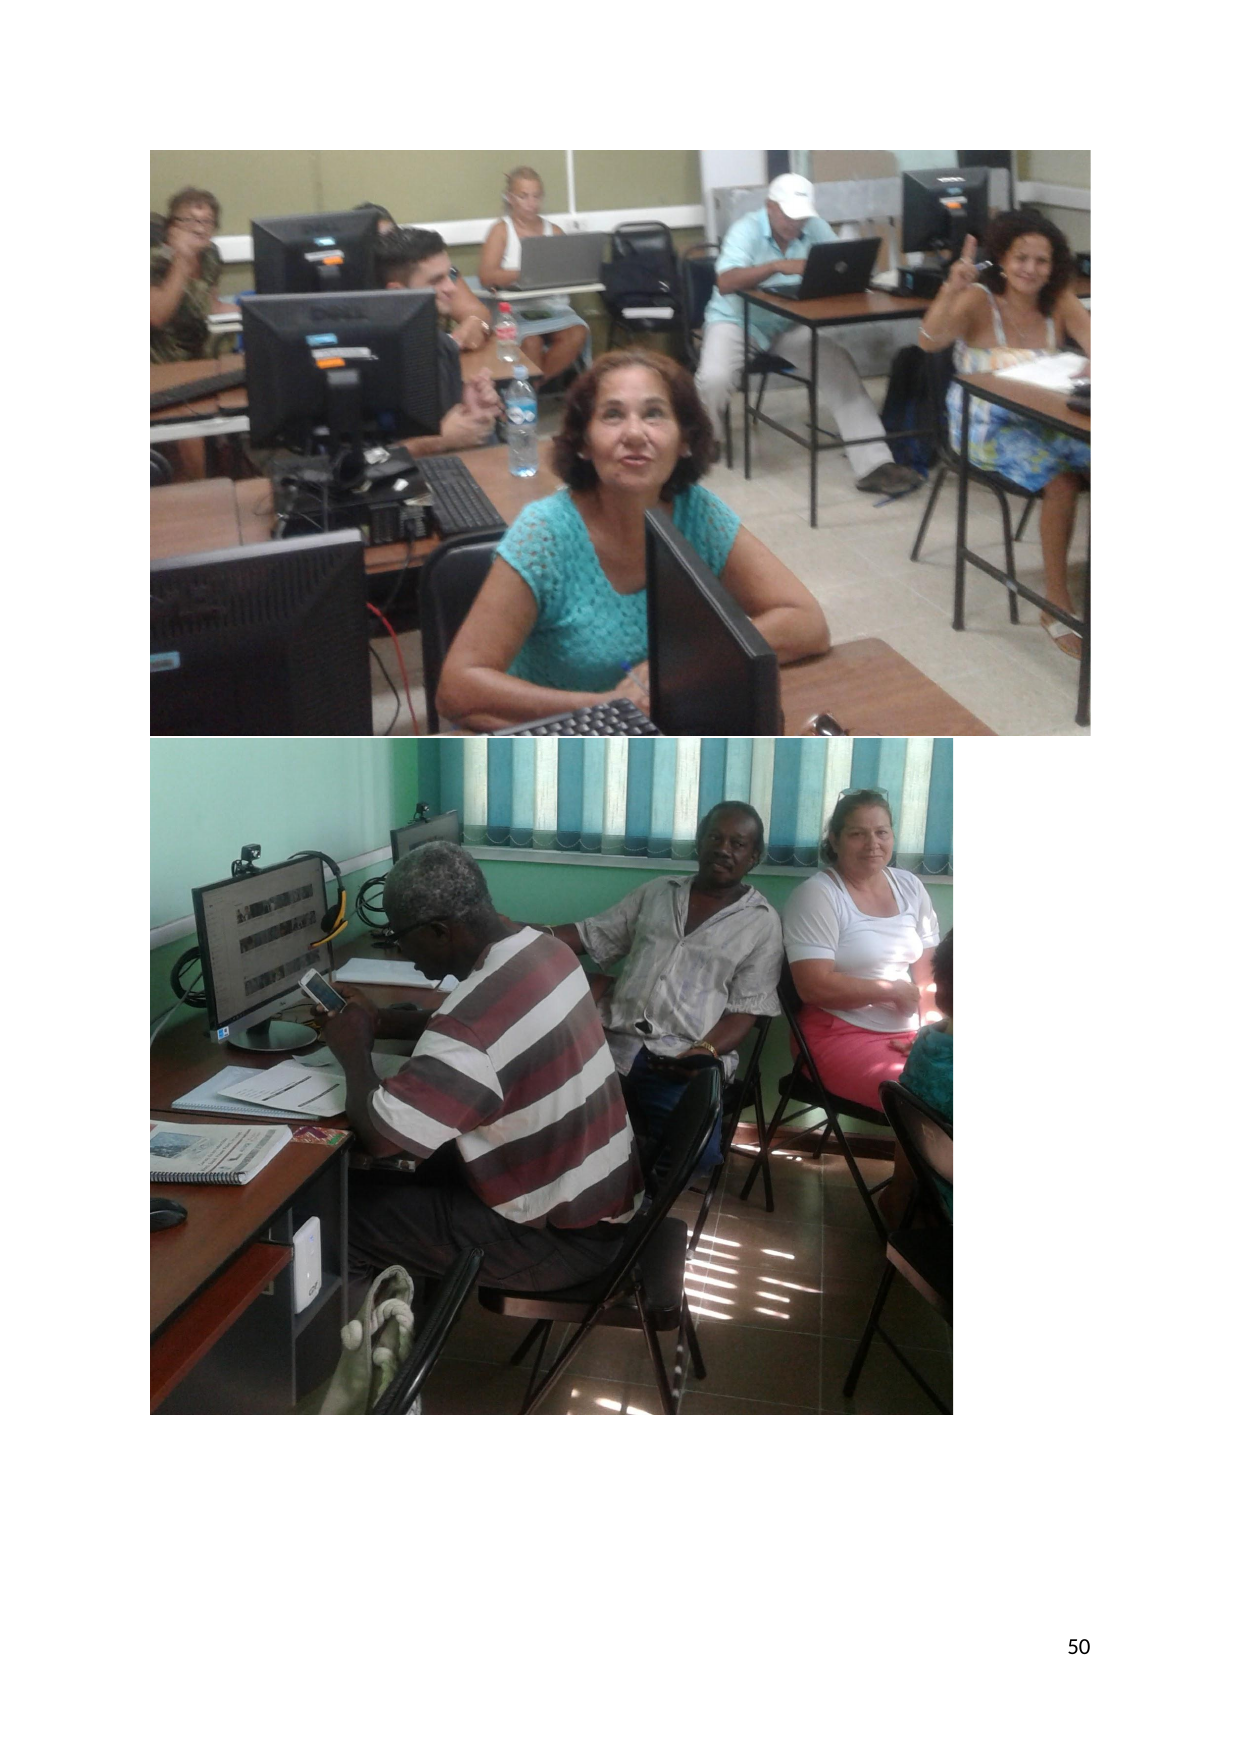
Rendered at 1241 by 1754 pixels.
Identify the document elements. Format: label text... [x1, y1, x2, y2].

picture [150, 738, 954, 1415]
picture [150, 150, 1091, 736]
